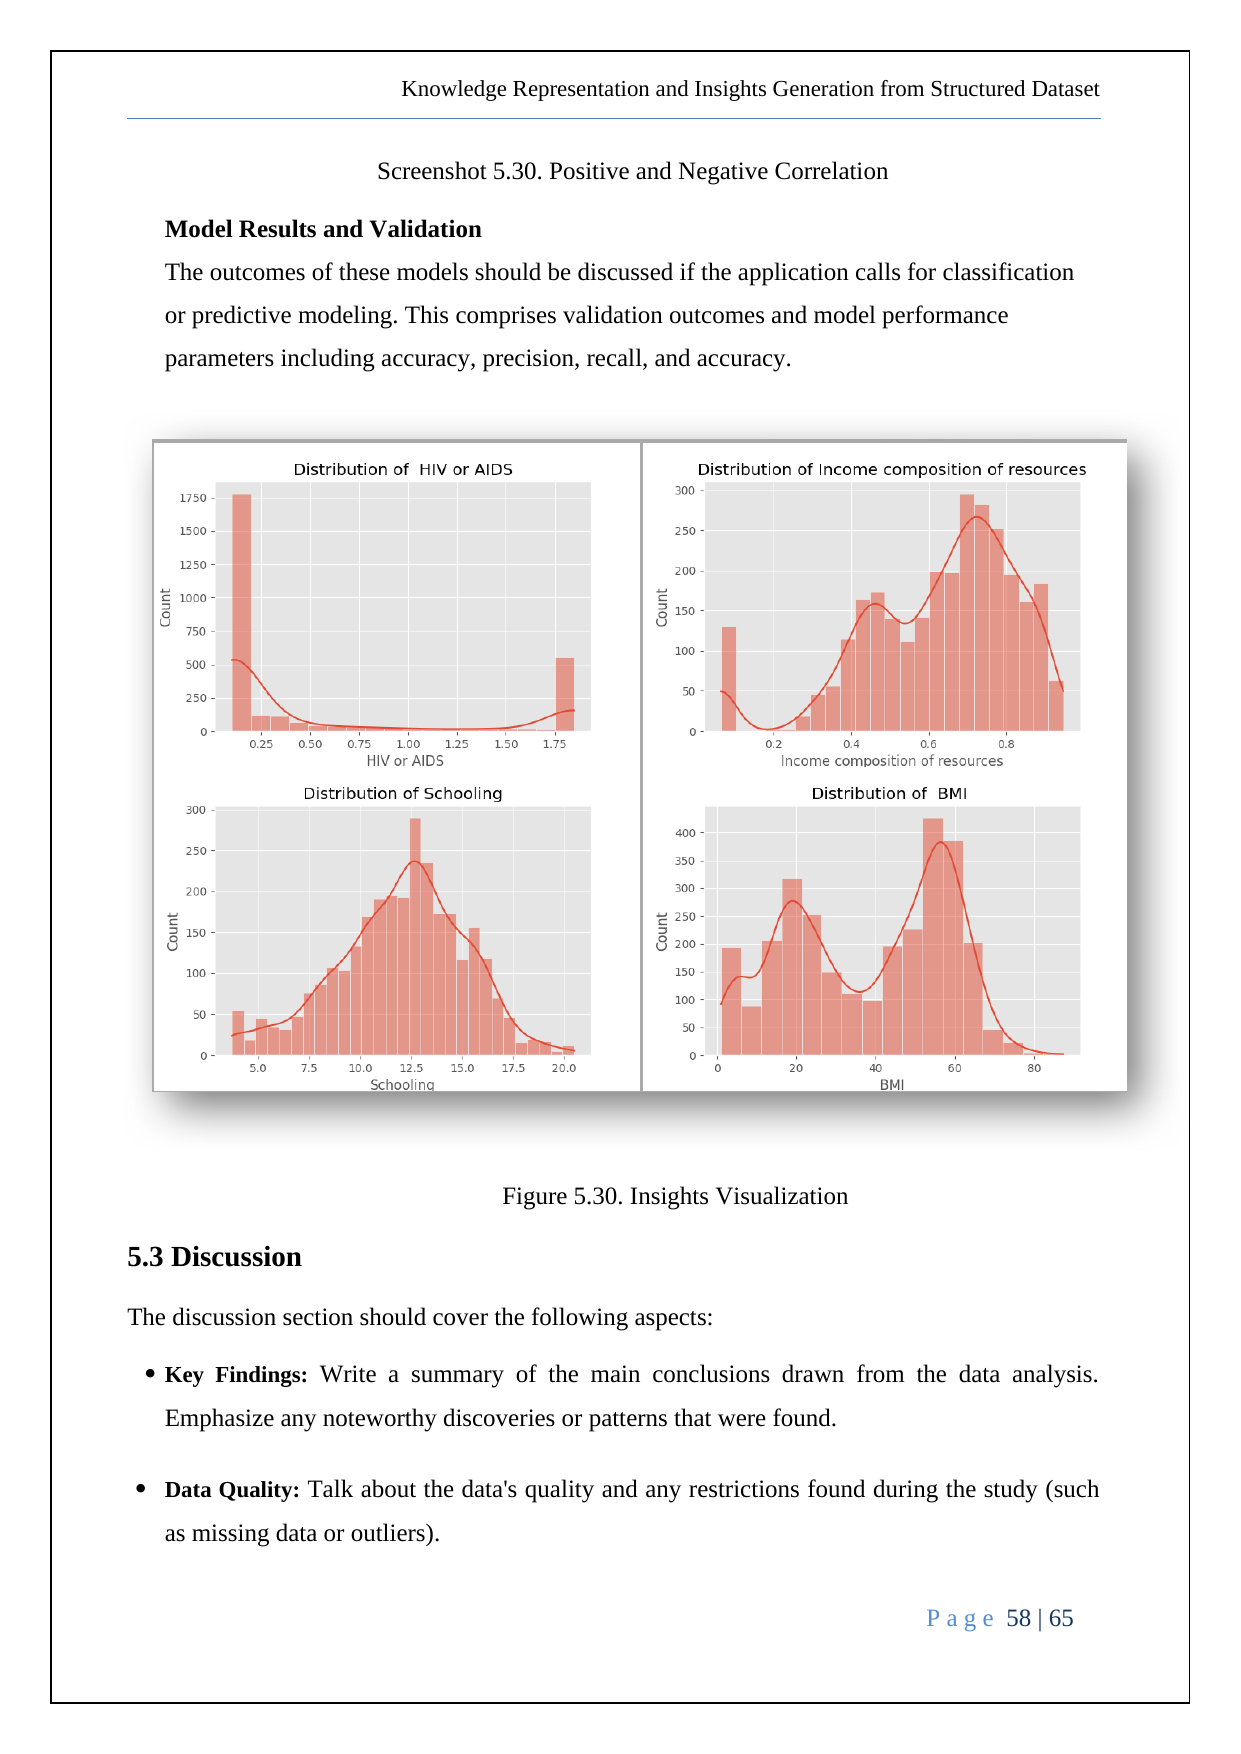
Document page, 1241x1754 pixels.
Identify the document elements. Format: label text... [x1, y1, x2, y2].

subtitle 5.3 Discussion [127, 1239, 1101, 1272]
text Screenshot 5.30. Positive and Negative Correlation [164, 156, 1101, 185]
list Key Findings: Write a summary of the main conclusions drawn from the data analysis. Emphasize any noteworthy discoveries or patterns that were found. [146, 1359, 1101, 1431]
list Data Quality: Talk about the data's quality and any restrictions found during the study (such as missing data or outliers). [136, 1474, 1101, 1546]
subtitle Model Results and Validation [164, 214, 1101, 242]
text The discussion section should cover the following aspects: [127, 1302, 1101, 1330]
picture [152, 439, 1127, 1092]
text The outcomes of these models should be discussed if the application calls for classification or predictive modeling. This comprises validation outcomes and model performance parameters including accuracy, precision, recall, and accuracy. [164, 257, 1101, 372]
text Figure 5.30. Insights Visualization [127, 1181, 1101, 1210]
